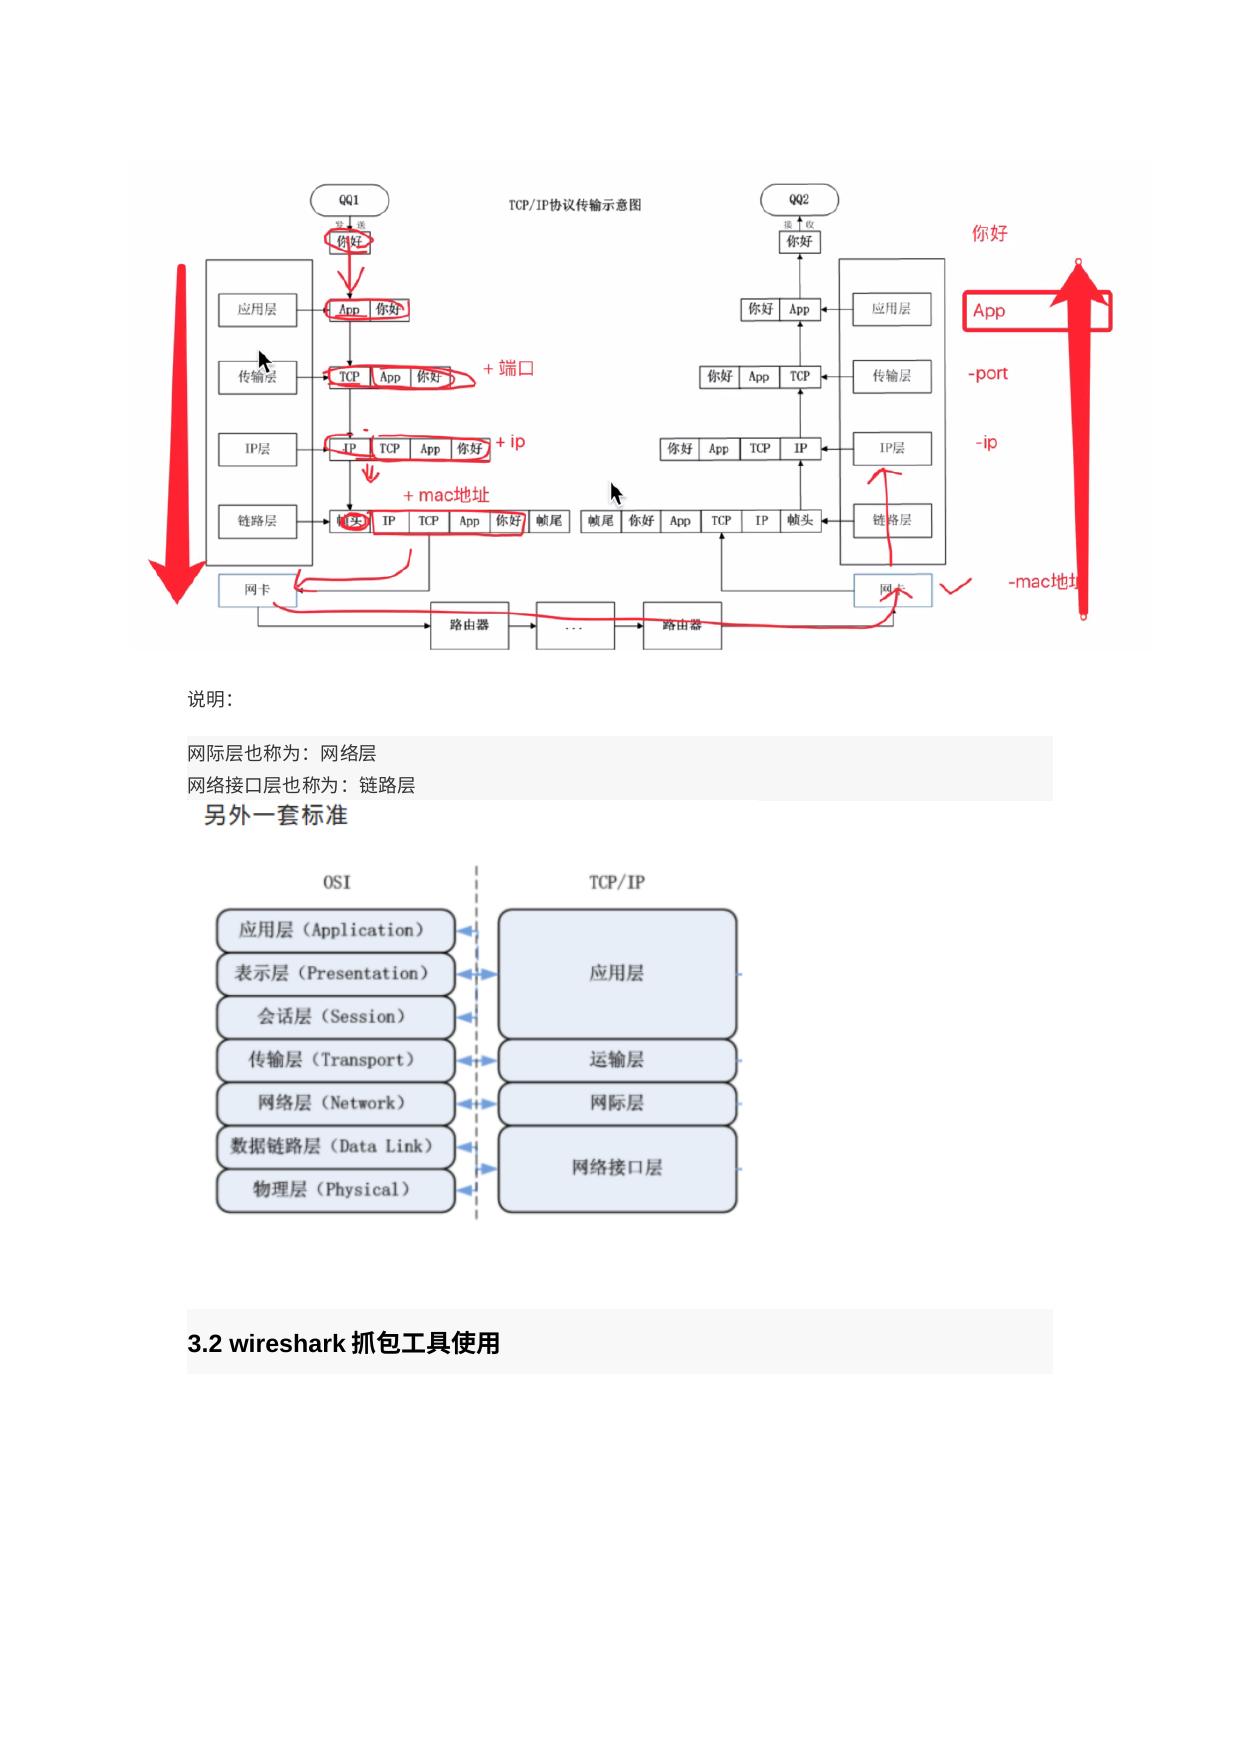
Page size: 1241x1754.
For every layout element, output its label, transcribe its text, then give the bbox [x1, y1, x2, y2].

picture [128, 162, 1154, 651]
text 说明： [187, 682, 1053, 714]
text 网际层也称为：网络层 [187, 736, 1053, 768]
text 3.2 wireshark抓包工具使用 [187, 1309, 1053, 1374]
picture [187, 800, 758, 1230]
text 网络接口层也称为：链路层 [187, 768, 1053, 801]
